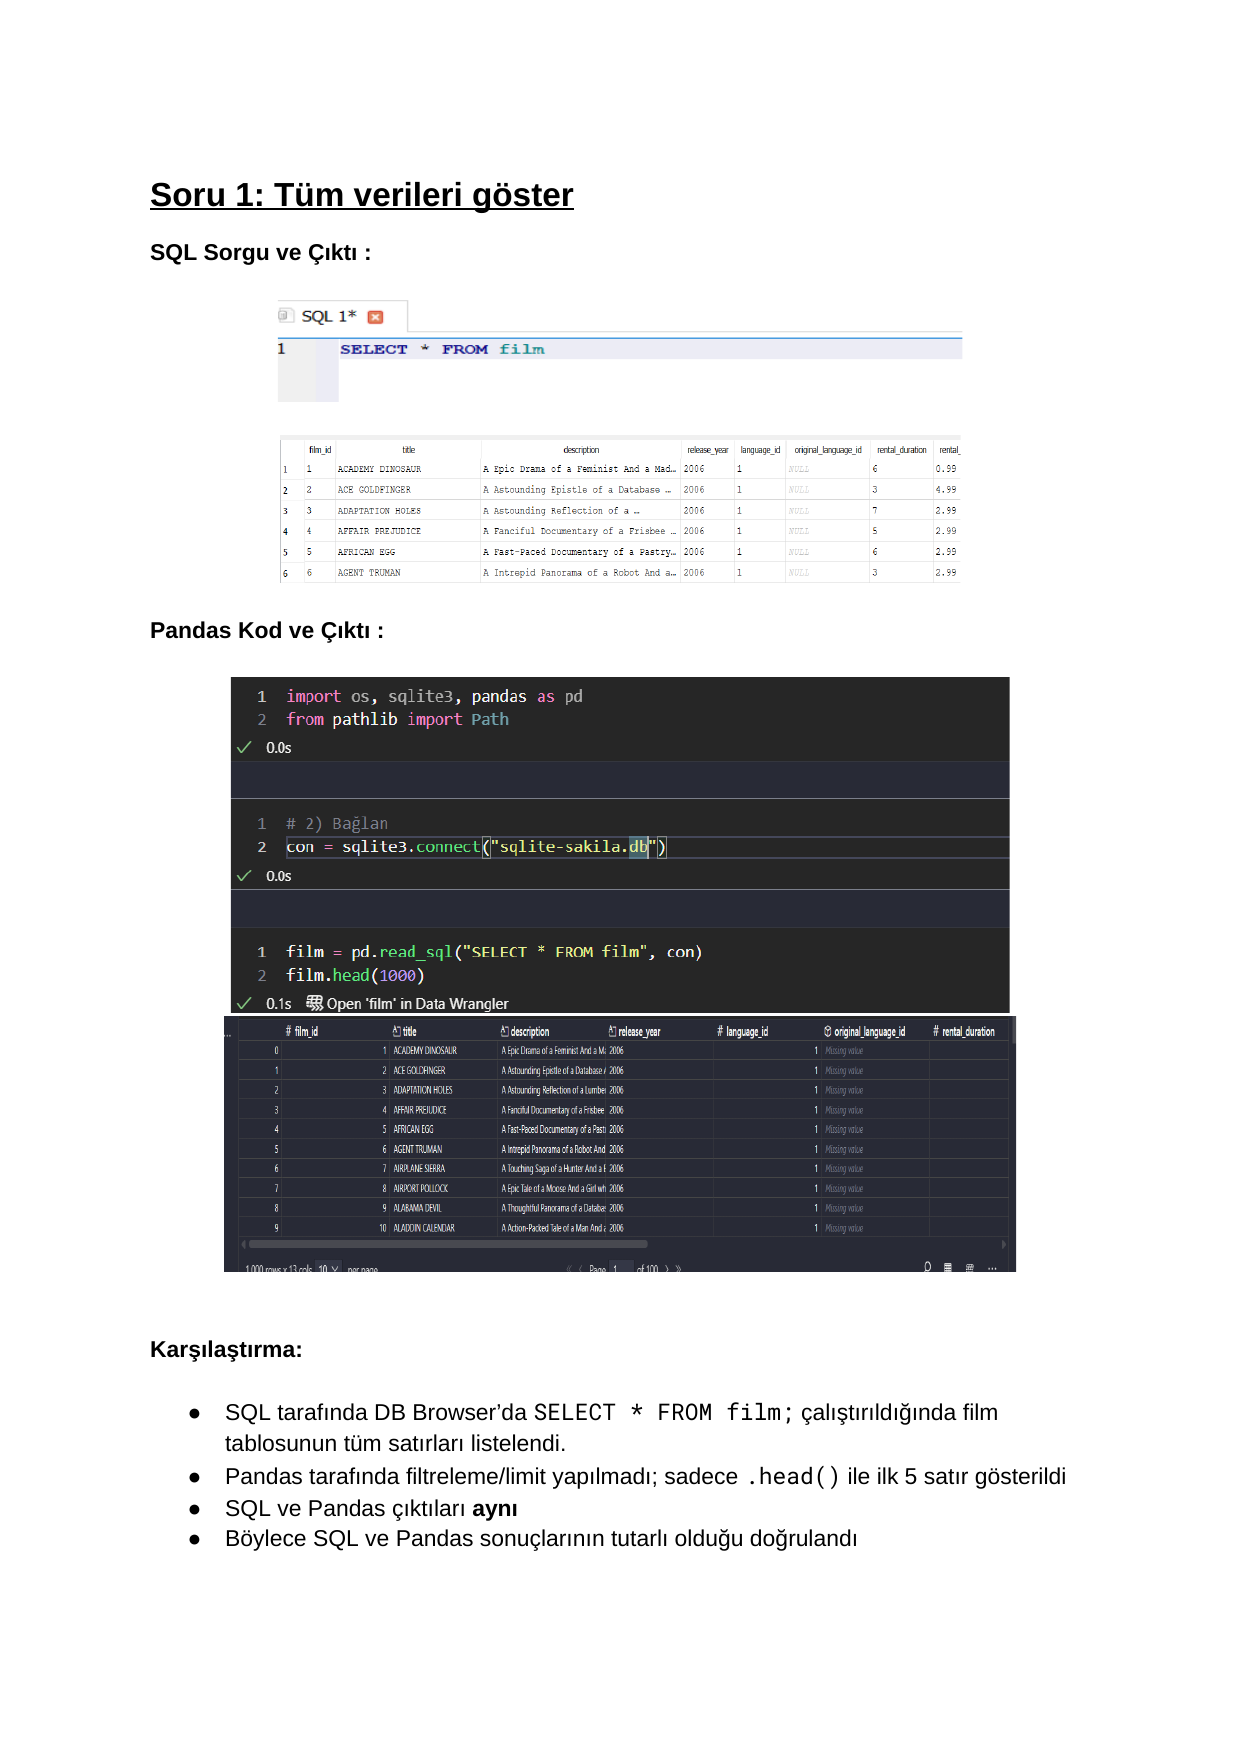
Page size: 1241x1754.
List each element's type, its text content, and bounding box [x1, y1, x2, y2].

list Böylece SQL ve Pandas sonuçlarının tutarlı olduğu doğrulandı [187, 1525, 1090, 1552]
text Karşılaştırma: [150, 1336, 1090, 1362]
picture [224, 1016, 1017, 1272]
picture [230, 677, 1010, 1013]
list SQL tarafında DB Browser’da SELECT * FROM film; çalıştırıldığında film tablosunun tüm satırları listelendi. [187, 1396, 1090, 1456]
list Pandas tarafında filtreleme/limit yapılmadı; sadece .head() ile ilk 5 satır gösterildi [187, 1460, 1090, 1491]
text Soru 1: Tüm verileri göster [150, 175, 1090, 213]
picture [279, 435, 961, 583]
list SQL ve Pandas çıktıları aynı [187, 1495, 1090, 1521]
text Pandas Kod ve Çıktı : [150, 617, 1090, 643]
picture [277, 298, 963, 402]
text SQL Sorgu ve Çıktı : [150, 238, 1090, 265]
